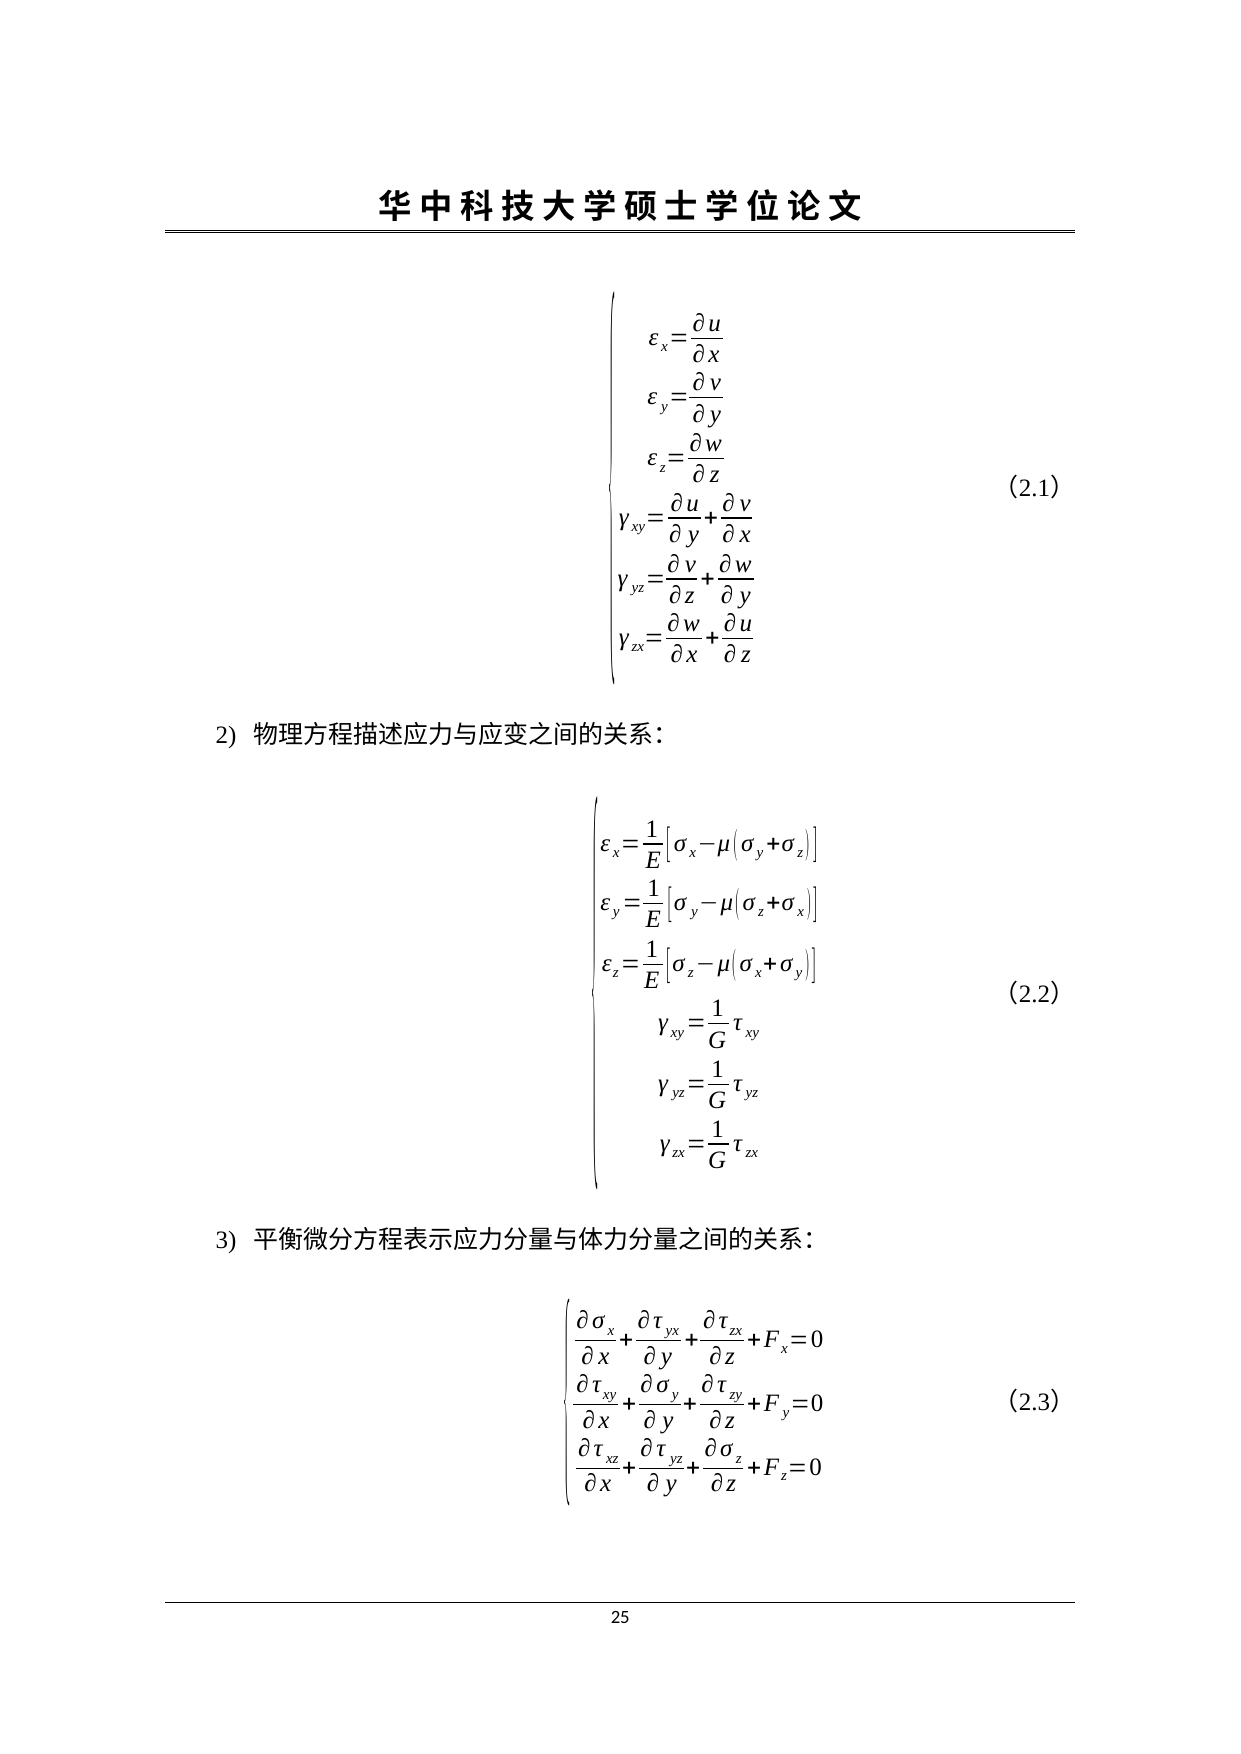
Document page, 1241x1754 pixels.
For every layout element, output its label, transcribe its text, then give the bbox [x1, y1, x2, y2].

text （2.2） [165, 783, 1075, 1205]
text （2.3） [165, 1288, 1075, 1516]
list 物理方程描述应力与应变之间的关系： [215, 700, 1075, 765]
list 平衡微分方程表示应力分量与体力分量之间的关系： [215, 1205, 1075, 1270]
text （2.1） [165, 277, 1075, 700]
